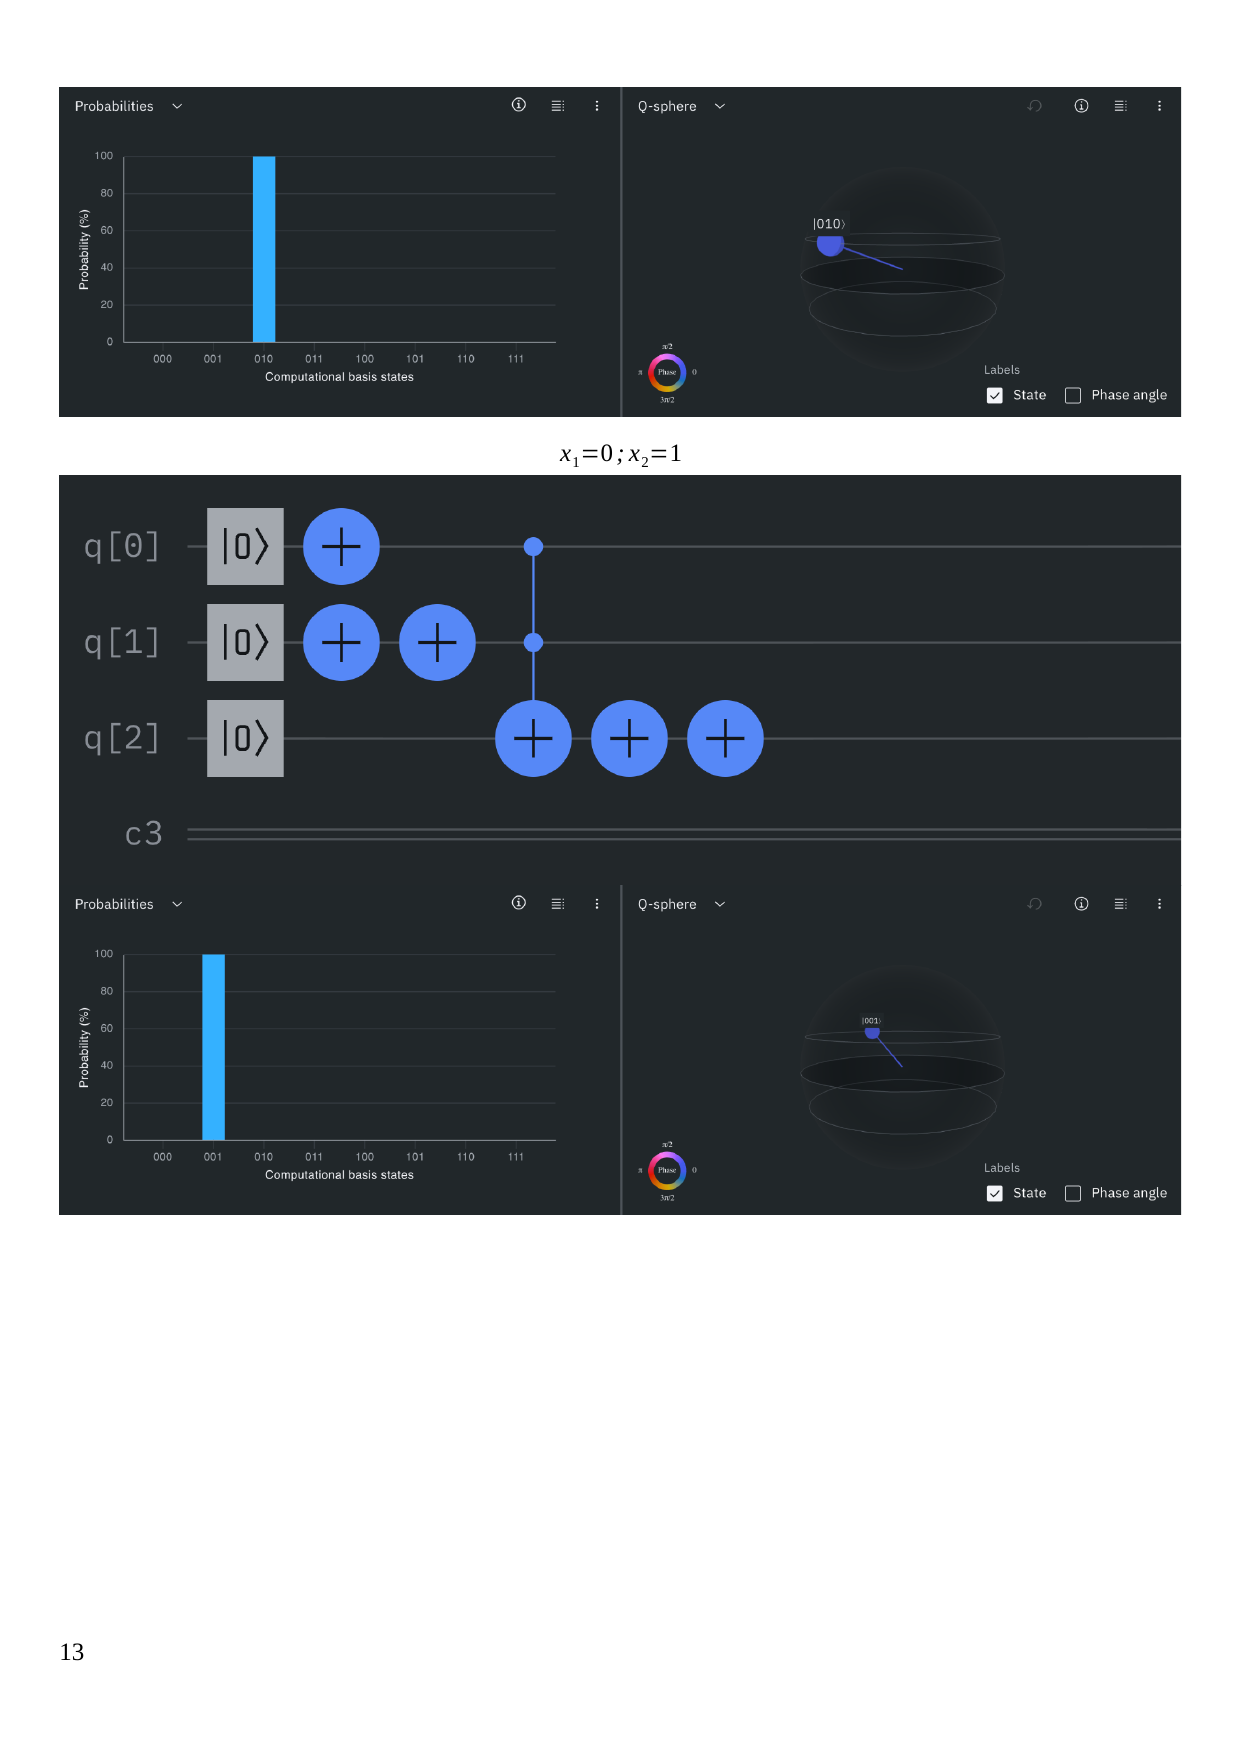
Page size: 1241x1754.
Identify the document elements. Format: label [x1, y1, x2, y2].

picture [59, 87, 1182, 417]
picture [59, 475, 1182, 1215]
